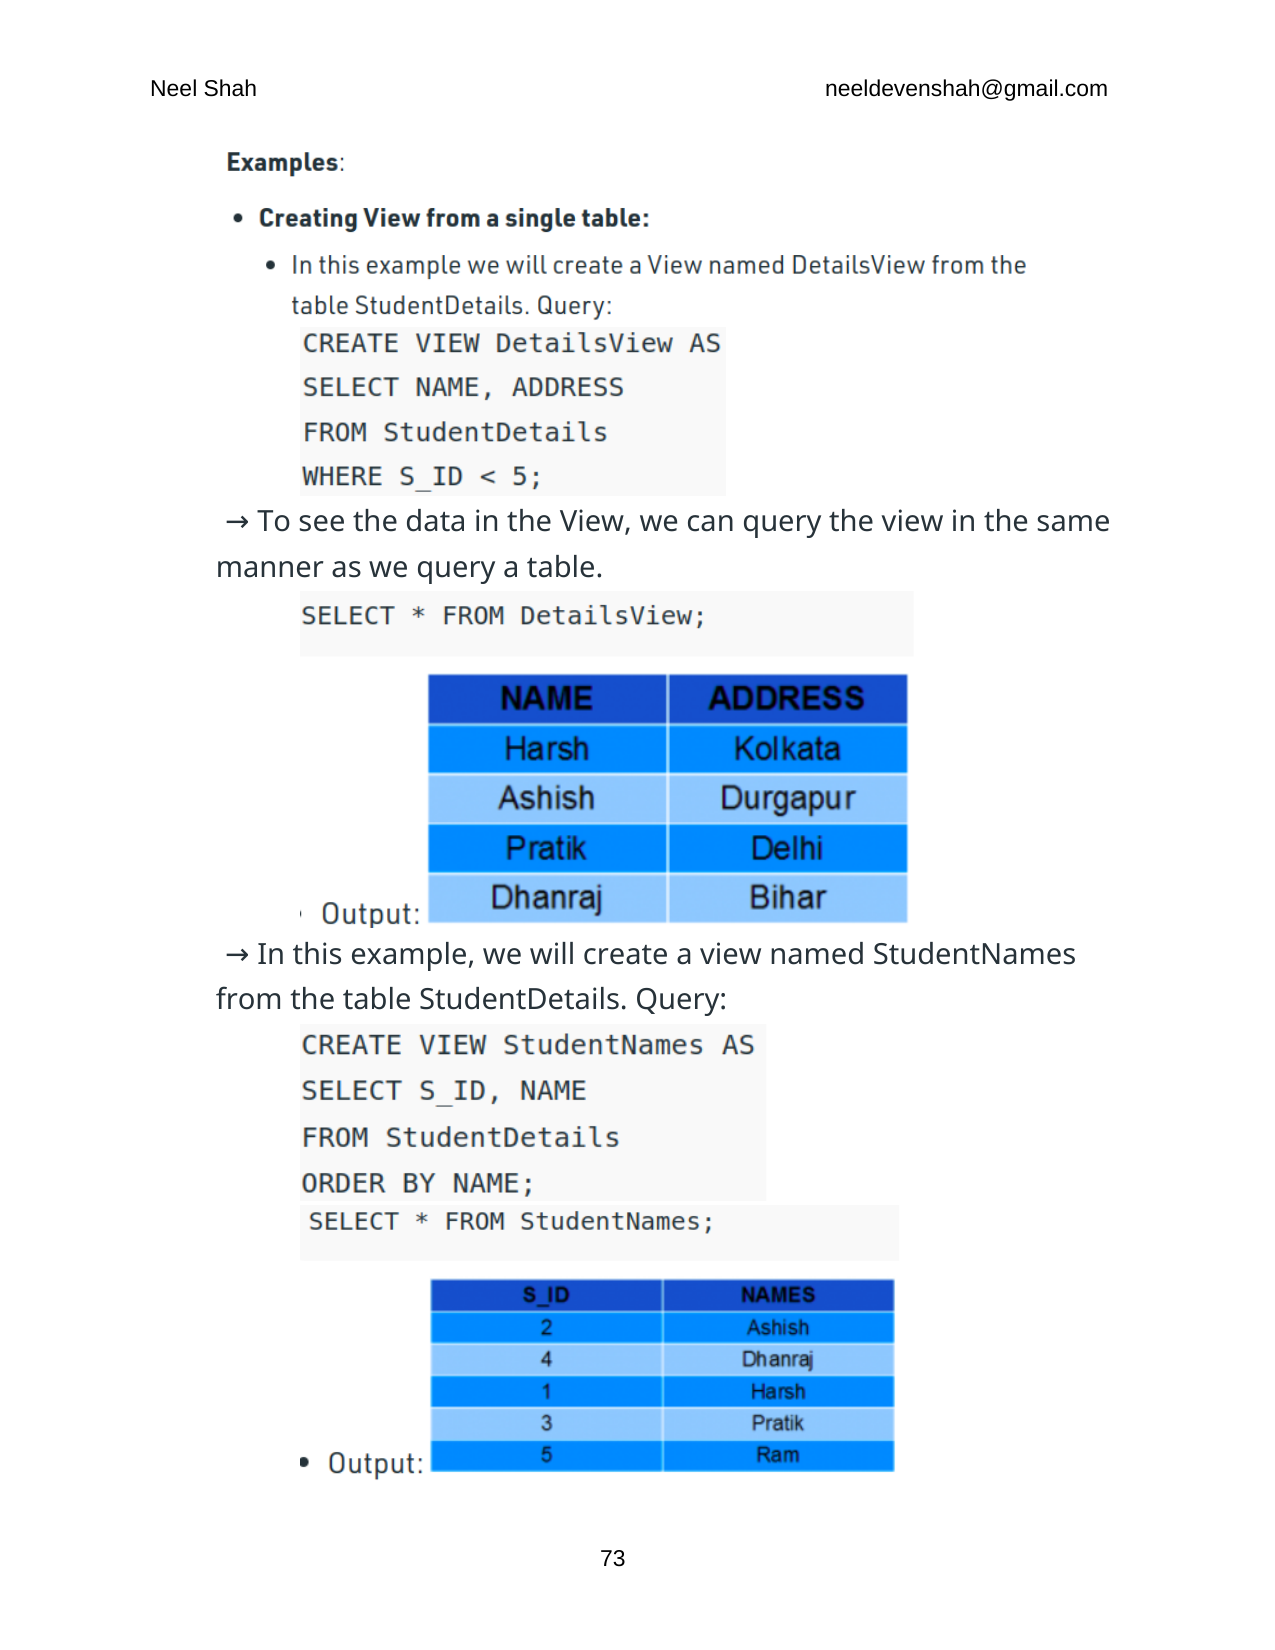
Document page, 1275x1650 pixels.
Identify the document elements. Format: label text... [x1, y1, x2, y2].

text → To see the data in the View, we can query the view in the same manner as we query a table. [216, 501, 1125, 586]
picture [300, 591, 914, 928]
picture [300, 1205, 900, 1482]
text → In this example, we will create a view named StudentNames from the table StudentDetails. Query: [216, 933, 1125, 1018]
picture [300, 1024, 767, 1201]
picture [225, 150, 1029, 324]
picture [300, 327, 726, 496]
